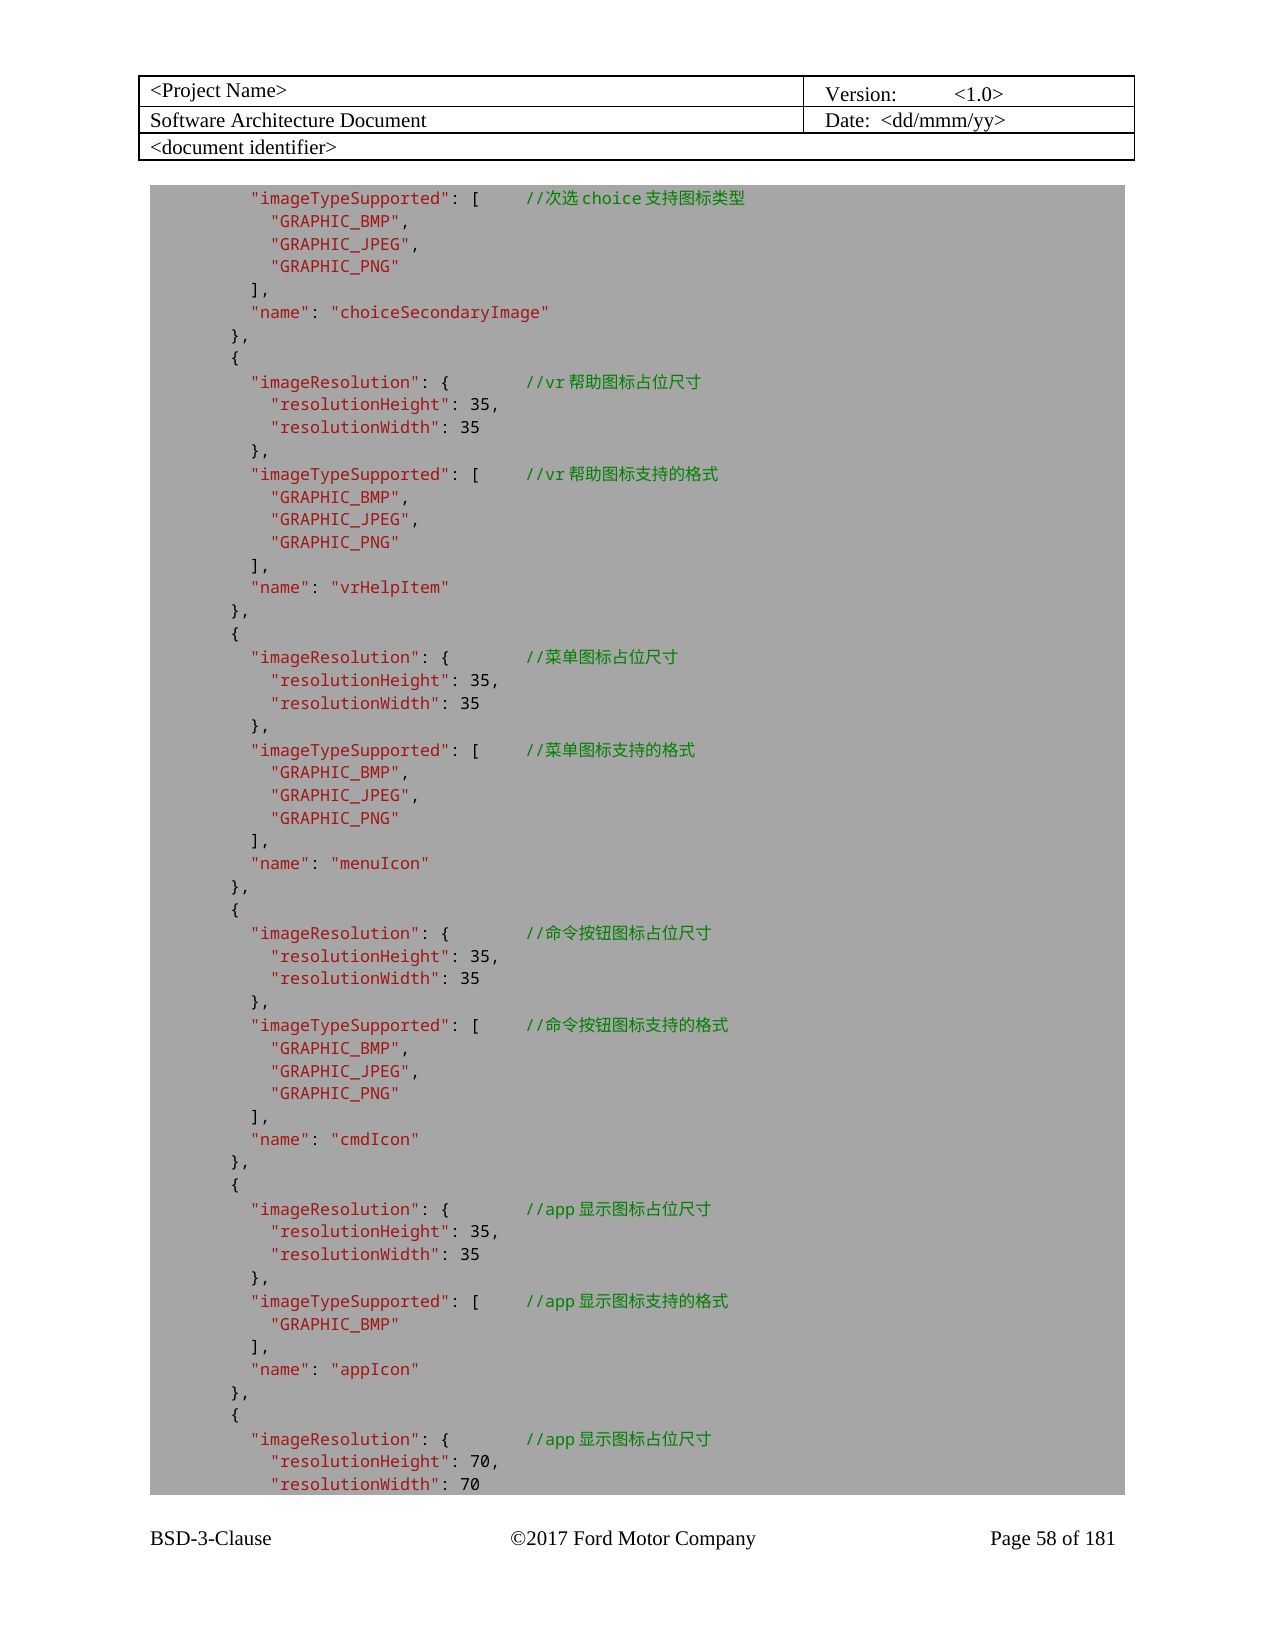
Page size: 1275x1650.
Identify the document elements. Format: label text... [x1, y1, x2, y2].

text "GRAPHIC_PNG" [150, 1082, 1125, 1105]
text }, [150, 599, 1125, 622]
text "name": "vrHelpItem" [150, 576, 1125, 599]
text "name": "choiceSecondaryImage" [150, 301, 1125, 323]
text { [150, 346, 1125, 369]
text ], [150, 278, 1125, 301]
text }, [150, 874, 1125, 897]
text "resolutionHeight": 35, [150, 1220, 1125, 1242]
text "name": "menuIcon" [150, 852, 1125, 874]
text { [150, 897, 1125, 920]
text "imageResolution": { //app显示图标占位尺寸 [150, 1426, 1125, 1450]
text "GRAPHIC_BMP", [150, 761, 1125, 784]
text "imageTypeSupported": [ //app显示图标支持的格式 [150, 1288, 1125, 1312]
text "GRAPHIC_JPEG", [150, 508, 1125, 531]
text "imageResolution": { //vr帮助图标占位尺寸 [150, 369, 1125, 393]
text "resolutionHeight": 70, [150, 1450, 1125, 1473]
text "imageTypeSupported": [ //vr帮助图标支持的格式 [150, 461, 1125, 485]
text }, [150, 438, 1125, 461]
text }, [150, 1380, 1125, 1403]
text "GRAPHIC_BMP", [150, 1037, 1125, 1059]
text "imageTypeSupported": [ //命令按钮图标支持的格式 [150, 1012, 1125, 1037]
text "name": "appIcon" [150, 1358, 1125, 1380]
text { [150, 622, 1125, 644]
text ], [150, 1105, 1125, 1127]
text "GRAPHIC_BMP", [150, 210, 1125, 232]
text }, [150, 714, 1125, 737]
text ], [150, 553, 1125, 576]
text "GRAPHIC_PNG" [150, 255, 1125, 278]
text "GRAPHIC_PNG" [150, 806, 1125, 829]
text "GRAPHIC_PNG" [150, 531, 1125, 553]
text { [150, 1403, 1125, 1426]
text }, [150, 989, 1125, 1012]
text "imageResolution": { //菜单图标占位尺寸 [150, 644, 1125, 668]
text "GRAPHIC_BMP" [150, 1312, 1125, 1335]
text "GRAPHIC_BMP", [150, 485, 1125, 508]
text "GRAPHIC_JPEG", [150, 232, 1125, 255]
text ], [150, 1335, 1125, 1358]
text "GRAPHIC_JPEG", [150, 1059, 1125, 1082]
text }, [150, 323, 1125, 346]
text "resolutionHeight": 35, [150, 393, 1125, 416]
text "resolutionWidth": 70 [150, 1473, 1125, 1495]
text }, [150, 1265, 1125, 1288]
text "name": "cmdIcon" [150, 1127, 1125, 1150]
text "resolutionWidth": 35 [150, 416, 1125, 438]
text "resolutionHeight": 35, [150, 668, 1125, 691]
text { [150, 1173, 1125, 1196]
text }, [150, 1150, 1125, 1173]
text "GRAPHIC_JPEG", [150, 784, 1125, 806]
text "imageResolution": { //app显示图标占位尺寸 [150, 1196, 1125, 1220]
text "resolutionHeight": 35, [150, 944, 1125, 967]
text "imageTypeSupported": [ //次选choice支持图标类型 [150, 185, 1125, 210]
text "resolutionWidth": 35 [150, 1242, 1125, 1265]
text "imageResolution": { //命令按钮图标占位尺寸 [150, 920, 1125, 944]
text "imageTypeSupported": [ //菜单图标支持的格式 [150, 737, 1125, 761]
text "resolutionWidth": 35 [150, 691, 1125, 714]
text ], [150, 829, 1125, 852]
text "resolutionWidth": 35 [150, 967, 1125, 989]
